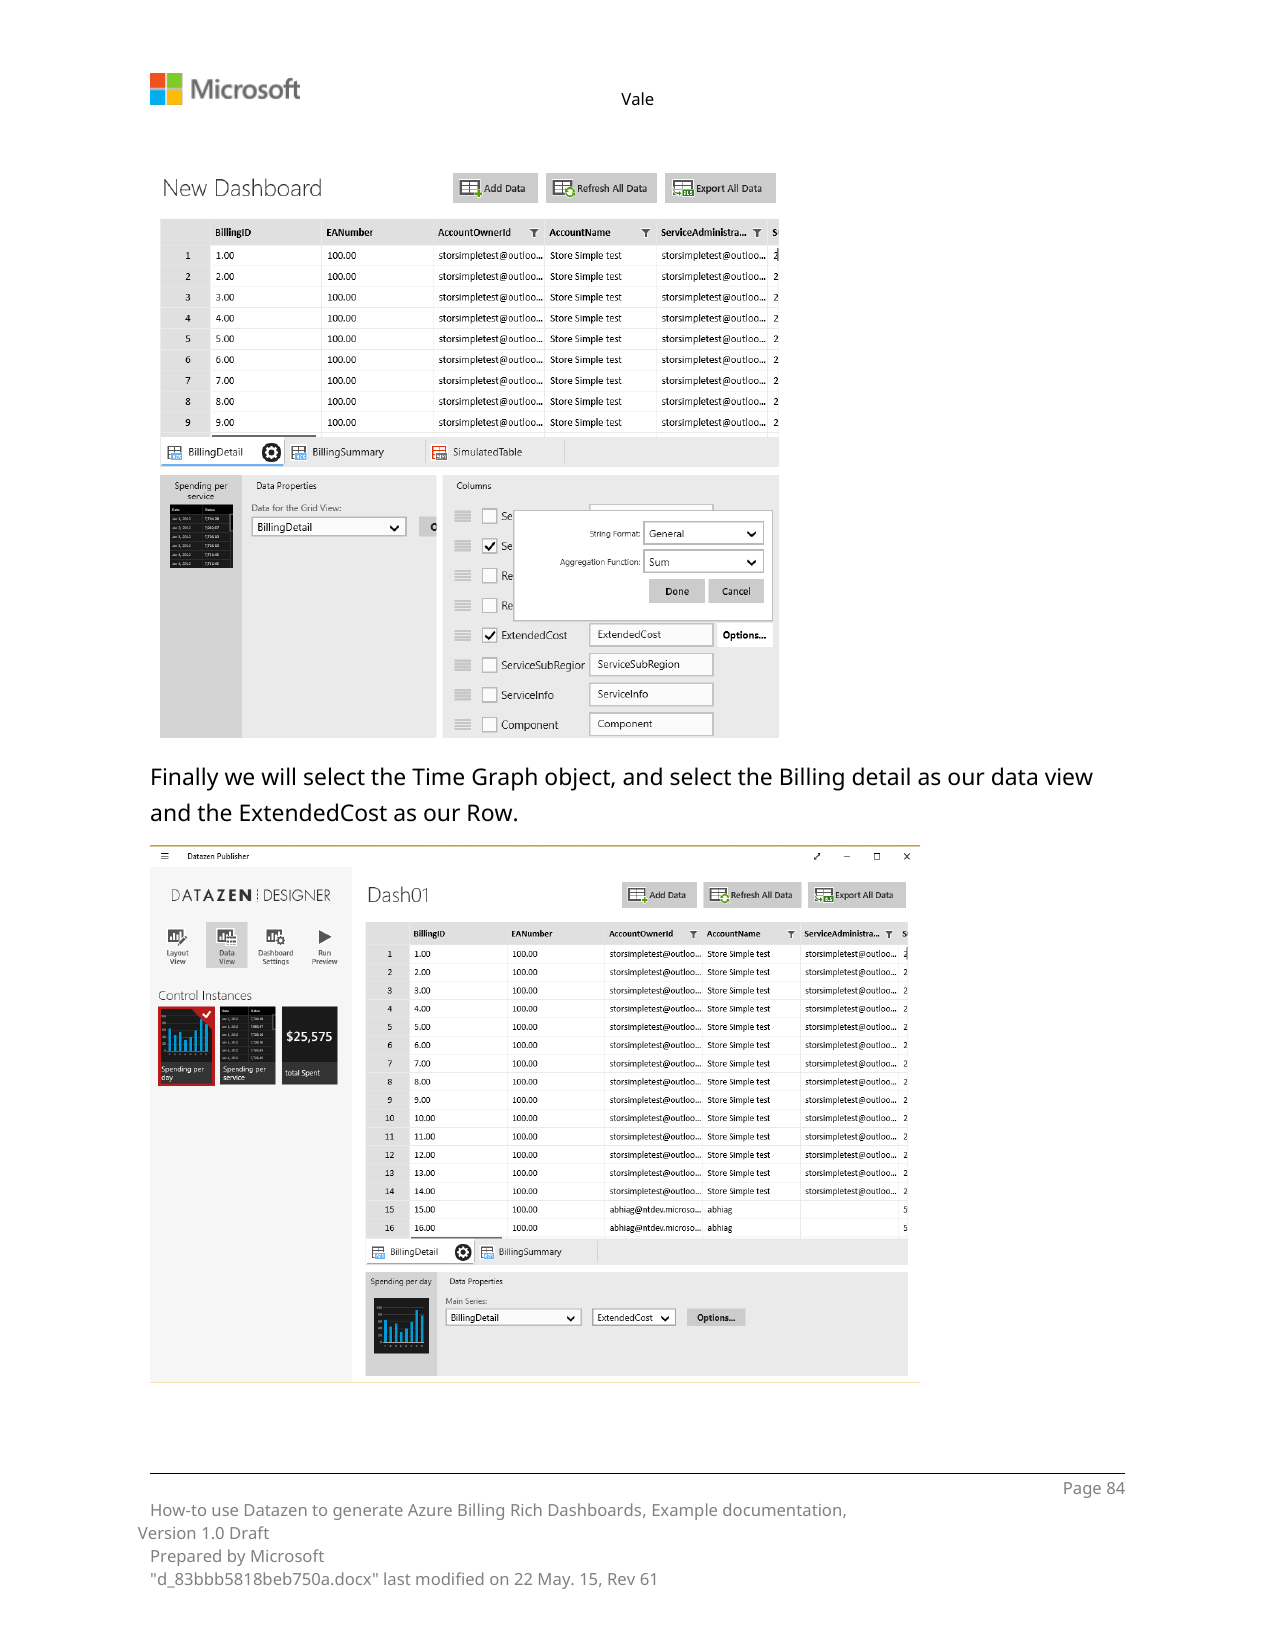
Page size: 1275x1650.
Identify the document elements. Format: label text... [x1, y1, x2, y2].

picture [150, 150, 787, 744]
picture [150, 845, 921, 1383]
text Finally we will select the Time Graph object, and select the Billing detail as our data view and the ExtendedCost as our Row. [150, 761, 1125, 828]
picture [150, 73, 300, 106]
